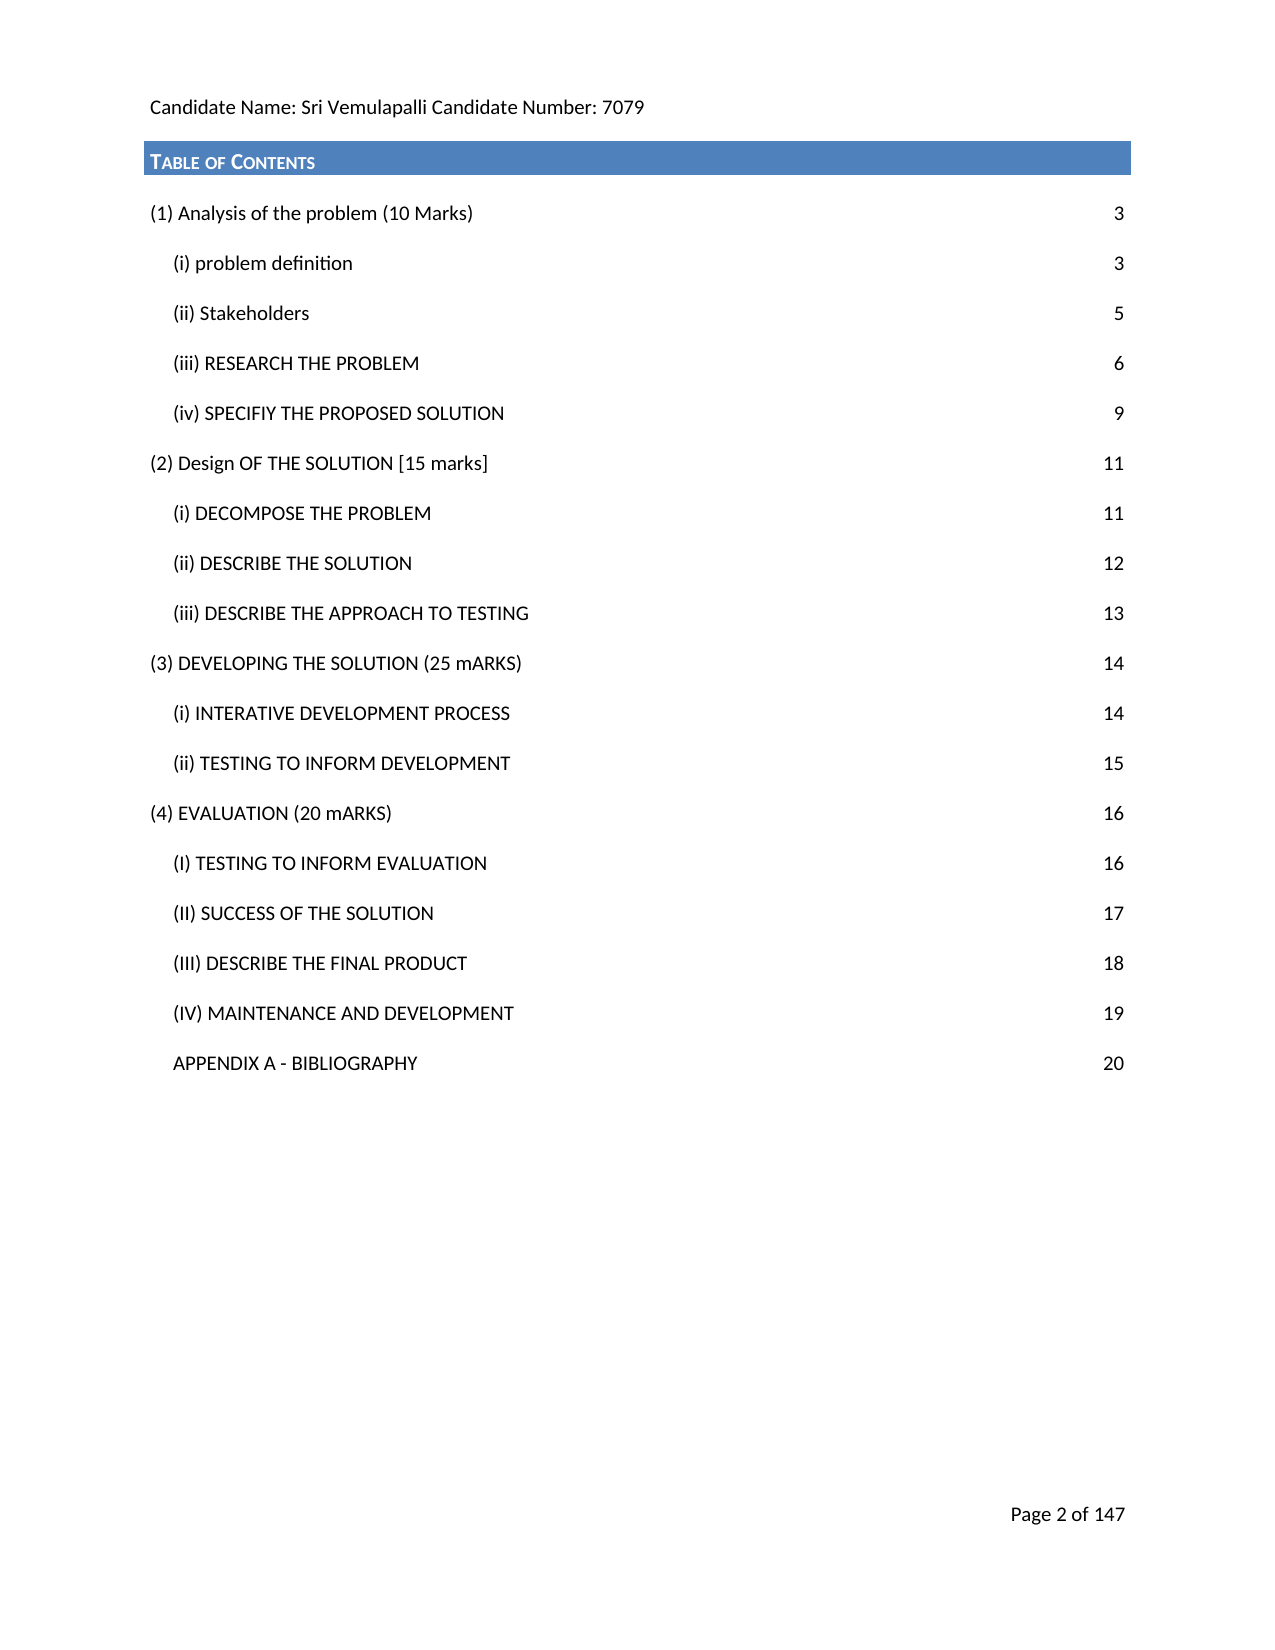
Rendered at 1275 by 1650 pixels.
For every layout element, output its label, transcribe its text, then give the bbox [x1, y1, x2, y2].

text Table of Contents [150, 147, 1125, 175]
